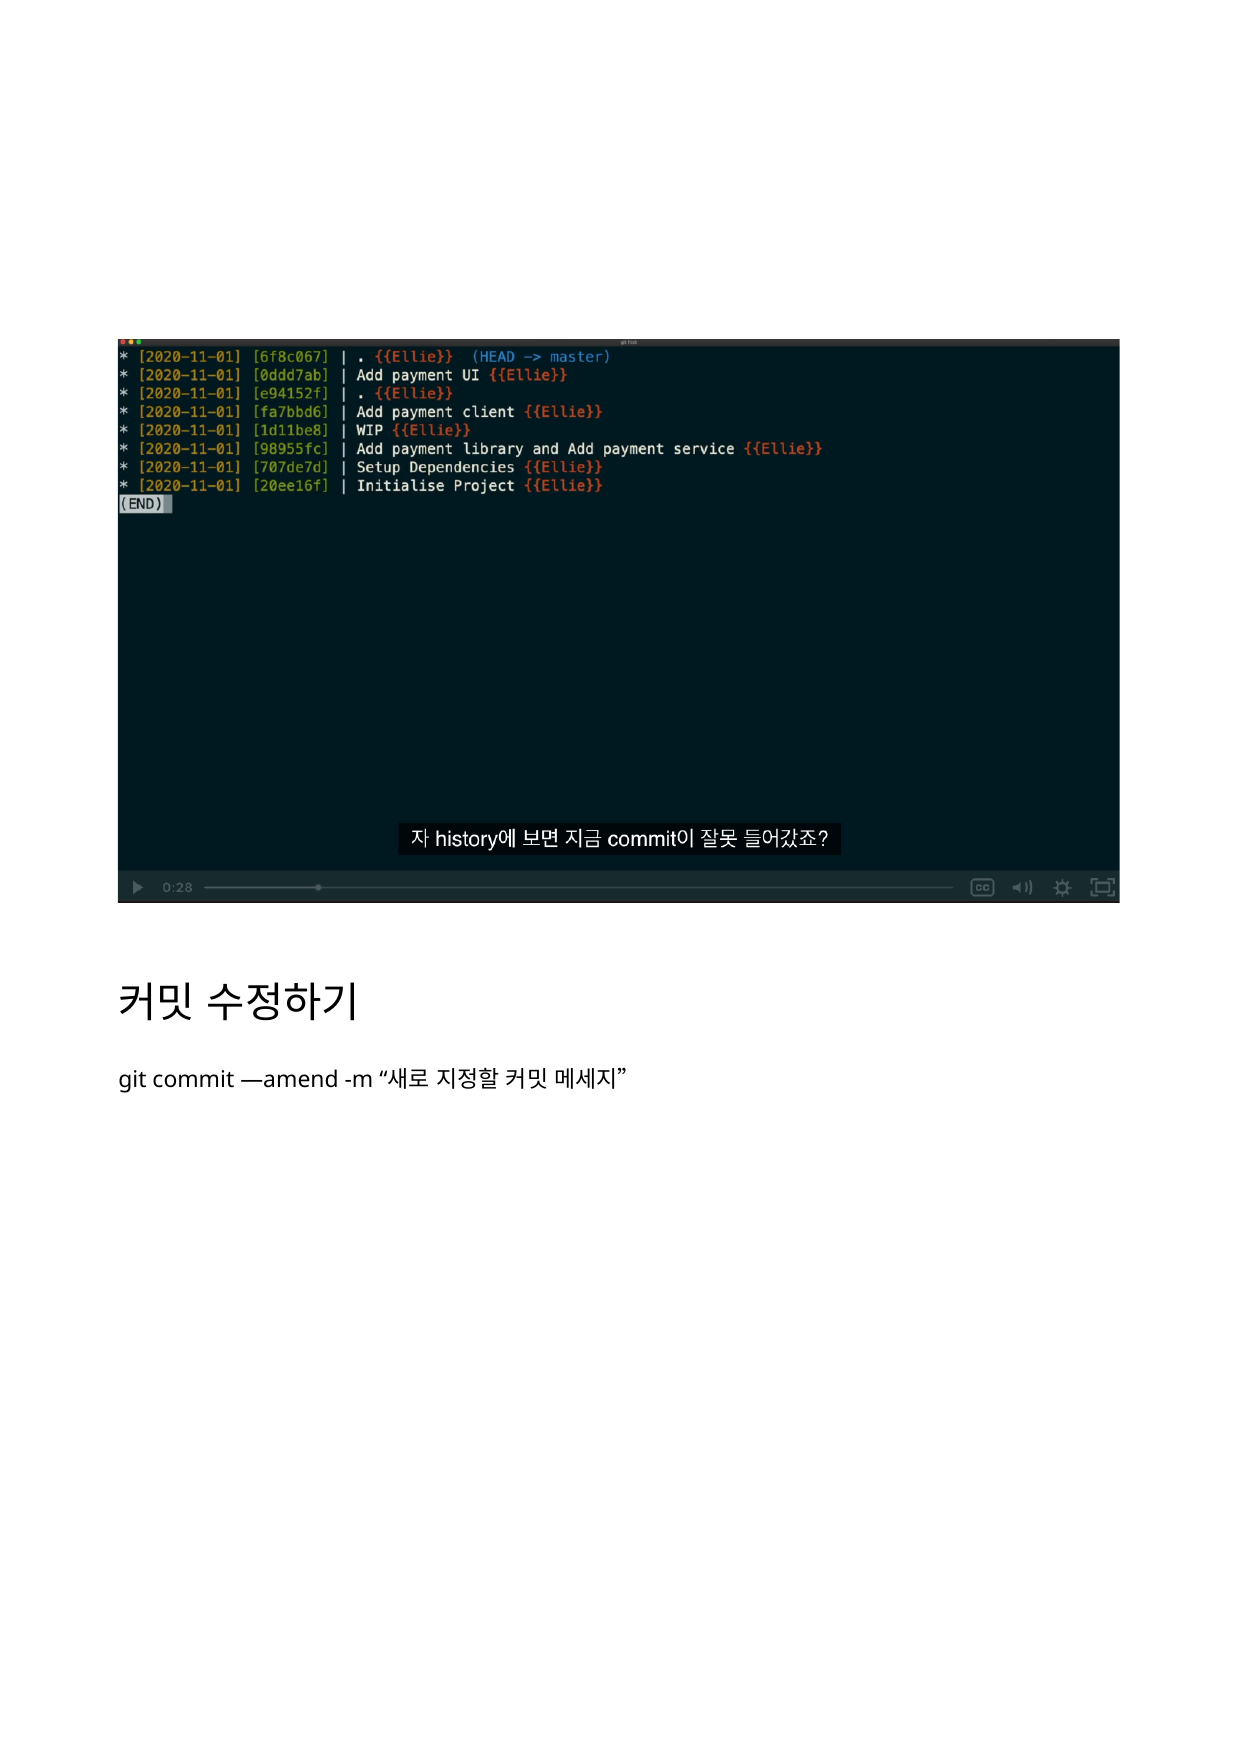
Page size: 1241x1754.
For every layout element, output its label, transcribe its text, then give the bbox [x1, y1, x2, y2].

text git commit —amend -m “새로 지정할 커밋 메세지” [118, 1061, 1122, 1094]
picture [119, 340, 1118, 902]
